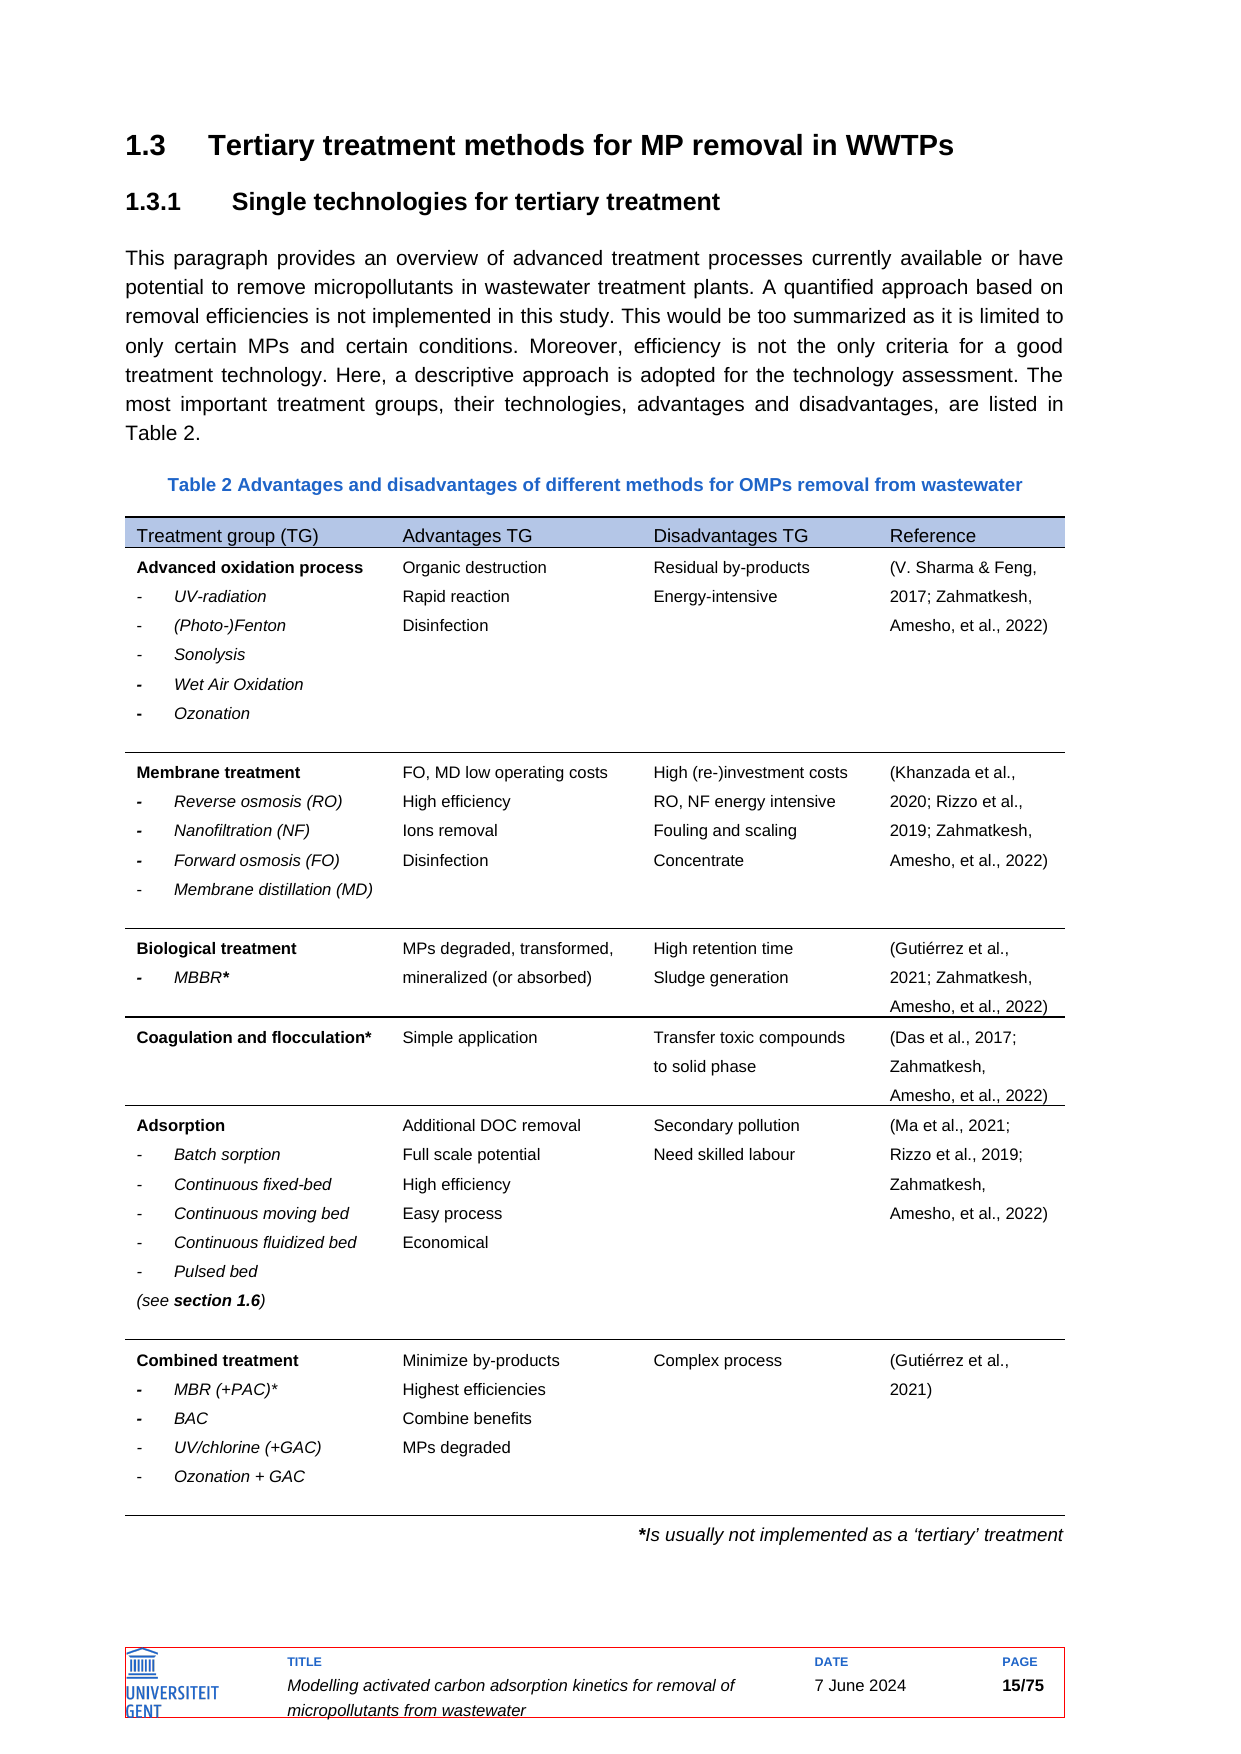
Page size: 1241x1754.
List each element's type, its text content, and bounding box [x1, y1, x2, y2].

table_cell MPs degraded, transformed, mineralized (or absorbed) [391, 929, 642, 1016]
table_header Reference [878, 518, 1065, 547]
table_cell (Das et al., 2017; Zahmatkesh, Amesho, et al., 2022) [878, 1018, 1065, 1105]
text Table 2 Advantages and disadvantages of different methods for OMPs removal from wastewater [125, 474, 1065, 496]
table_cell (Ma et al., 2021; Rizzo et al., 2019; Zahmatkesh, Amesho, et al., 2022) [878, 1106, 1065, 1339]
table_cell (Khanzada et al., 2020; Rizzo et al., 2019; Zahmatkesh, Amesho, et al., 2022) [878, 753, 1065, 928]
table_cell Adsorption Batch sorption Continuous fixed-bed Continuous moving bed Continuous fluidized bed Pulsed bed (see section 1.6) [125, 1106, 391, 1339]
table_header Advantages TG [391, 518, 642, 547]
table_cell Transfer toxic compounds to solid phase [642, 1018, 878, 1105]
table_cell (V. Sharma & Feng, 2017; Zahmatkesh, Amesho, et al., 2022) [878, 548, 1065, 752]
table_cell Residual by-products Energy-intensive [642, 548, 878, 752]
table_cell High (re-)investment costs RO, NF energy intensive Fouling and scaling Concentrate [642, 753, 878, 928]
subtitle Single technologies for tertiary treatment [125, 182, 1065, 216]
subtitle Tertiary treatment methods for MP removal in WWTPs [125, 124, 1065, 162]
table_cell (Gutiérrez et al., 2021; Zahmatkesh, Amesho, et al., 2022) [878, 929, 1065, 1016]
text *Is usually not implemented as a ‘tertiary’ treatment [125, 1516, 1065, 1546]
table_cell Additional DOC removal Full scale potential High efficiency Easy process Economical [391, 1106, 642, 1339]
table_cell Complex process [642, 1340, 878, 1515]
table_header Treatment group (TG) [125, 518, 391, 547]
table_cell Secondary pollution Need skilled labour [642, 1106, 878, 1339]
table_cell Combined treatment MBR (+PAC)* BAC UV/chlorine (+GAC) Ozonation + GAC [125, 1340, 391, 1515]
picture [95, 1623, 252, 1749]
table_cell Membrane treatment Reverse osmosis (RO) Nanofiltration (NF) Forward osmosis (FO) Membrane distillation (MD) [125, 753, 391, 928]
table_header Disadvantages TG [642, 518, 878, 547]
table_cell Minimize by-products Highest efficiencies Combine benefits MPs degraded [391, 1340, 642, 1515]
table_cell Coagulation and flocculation* [125, 1018, 391, 1105]
table_cell (Gutiérrez et al., 2021) [878, 1340, 1065, 1515]
table_cell FO, MD low operating costs High efficiency Ions removal Disinfection [391, 753, 642, 928]
table_cell Advanced oxidation process UV-radiation (Photo-)Fenton Sonolysis Wet Air Oxidation Ozonation [125, 548, 391, 752]
table_cell Organic destruction Rapid reaction Disinfection [391, 548, 642, 752]
table_cell Biological treatment MBBR* [125, 929, 391, 1016]
table_cell Simple application [391, 1018, 642, 1105]
text This paragraph provides an overview of advanced treatment processes currently available or have potential to remove micropollutants in wastewater treatment plants. A quantified approach based on removal efficiencies is not implemented in this study. This would be too summarized as it is limited to only certain MPs and certain conditions. Moreover, efficiency is not the only criteria for a good treatment technology. Here, a descriptive approach is adopted for the technology assessment. The most important treatment groups, their technologies, advantages and disadvantages, are listed in Table 2. [125, 241, 1065, 445]
table_cell High retention time Sludge generation [642, 929, 878, 1016]
